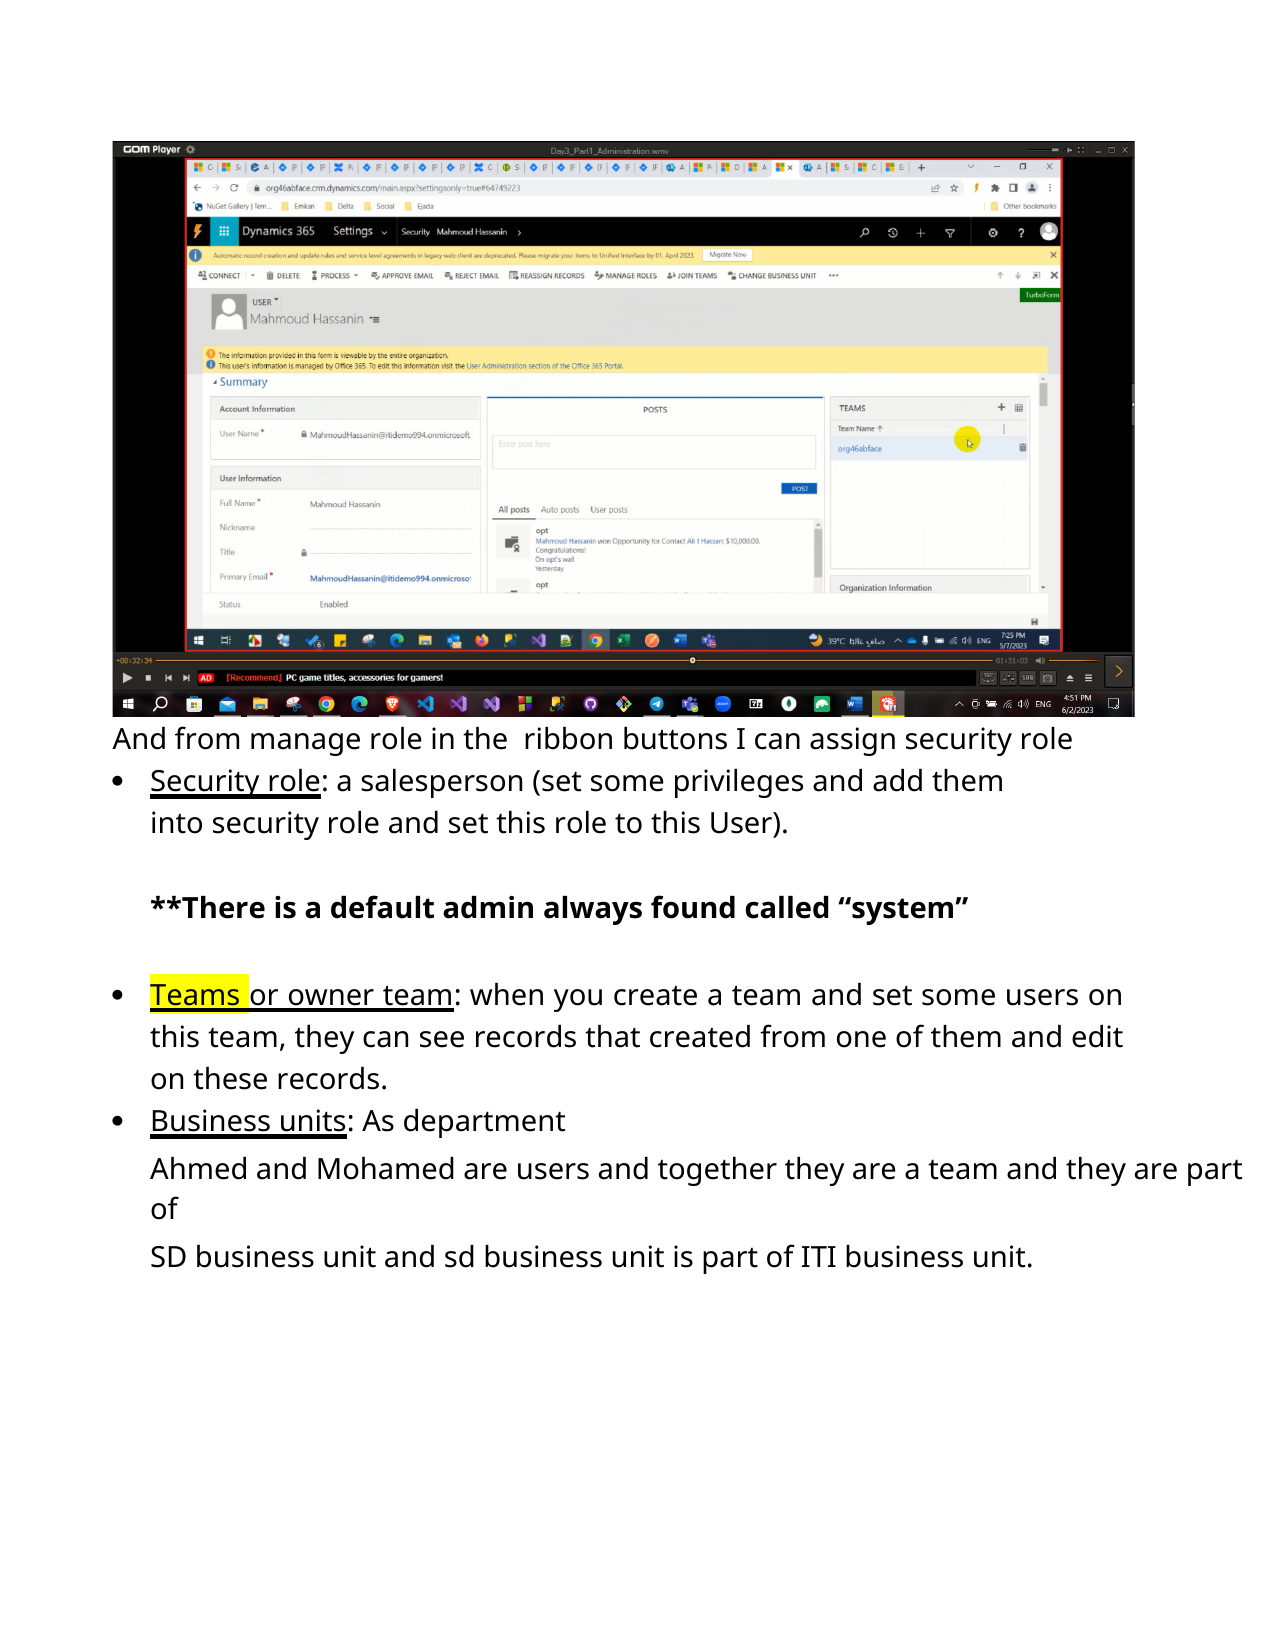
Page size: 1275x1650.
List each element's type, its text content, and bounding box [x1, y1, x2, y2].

list Business units: As department [112, 1101, 1254, 1140]
list Teams or owner team: when you create a team and set some users on this team, they can see records that created from one of them and edit on these records. [112, 974, 1124, 1098]
text And from manage role in the ribbon buttons I can assign security role [112, 718, 1108, 758]
text SD business unit and sd business unit is part of ITI business unit. [150, 1236, 1254, 1276]
text **There is a default admin always found called “system” [150, 887, 1254, 927]
list Security role: a salesperson (set some privileges and add them into security role and set this role to this User). [112, 761, 1019, 842]
picture [112, 141, 1135, 717]
text Ahmed and Mohamed are users and together they are a team and they are part of [150, 1148, 1254, 1228]
